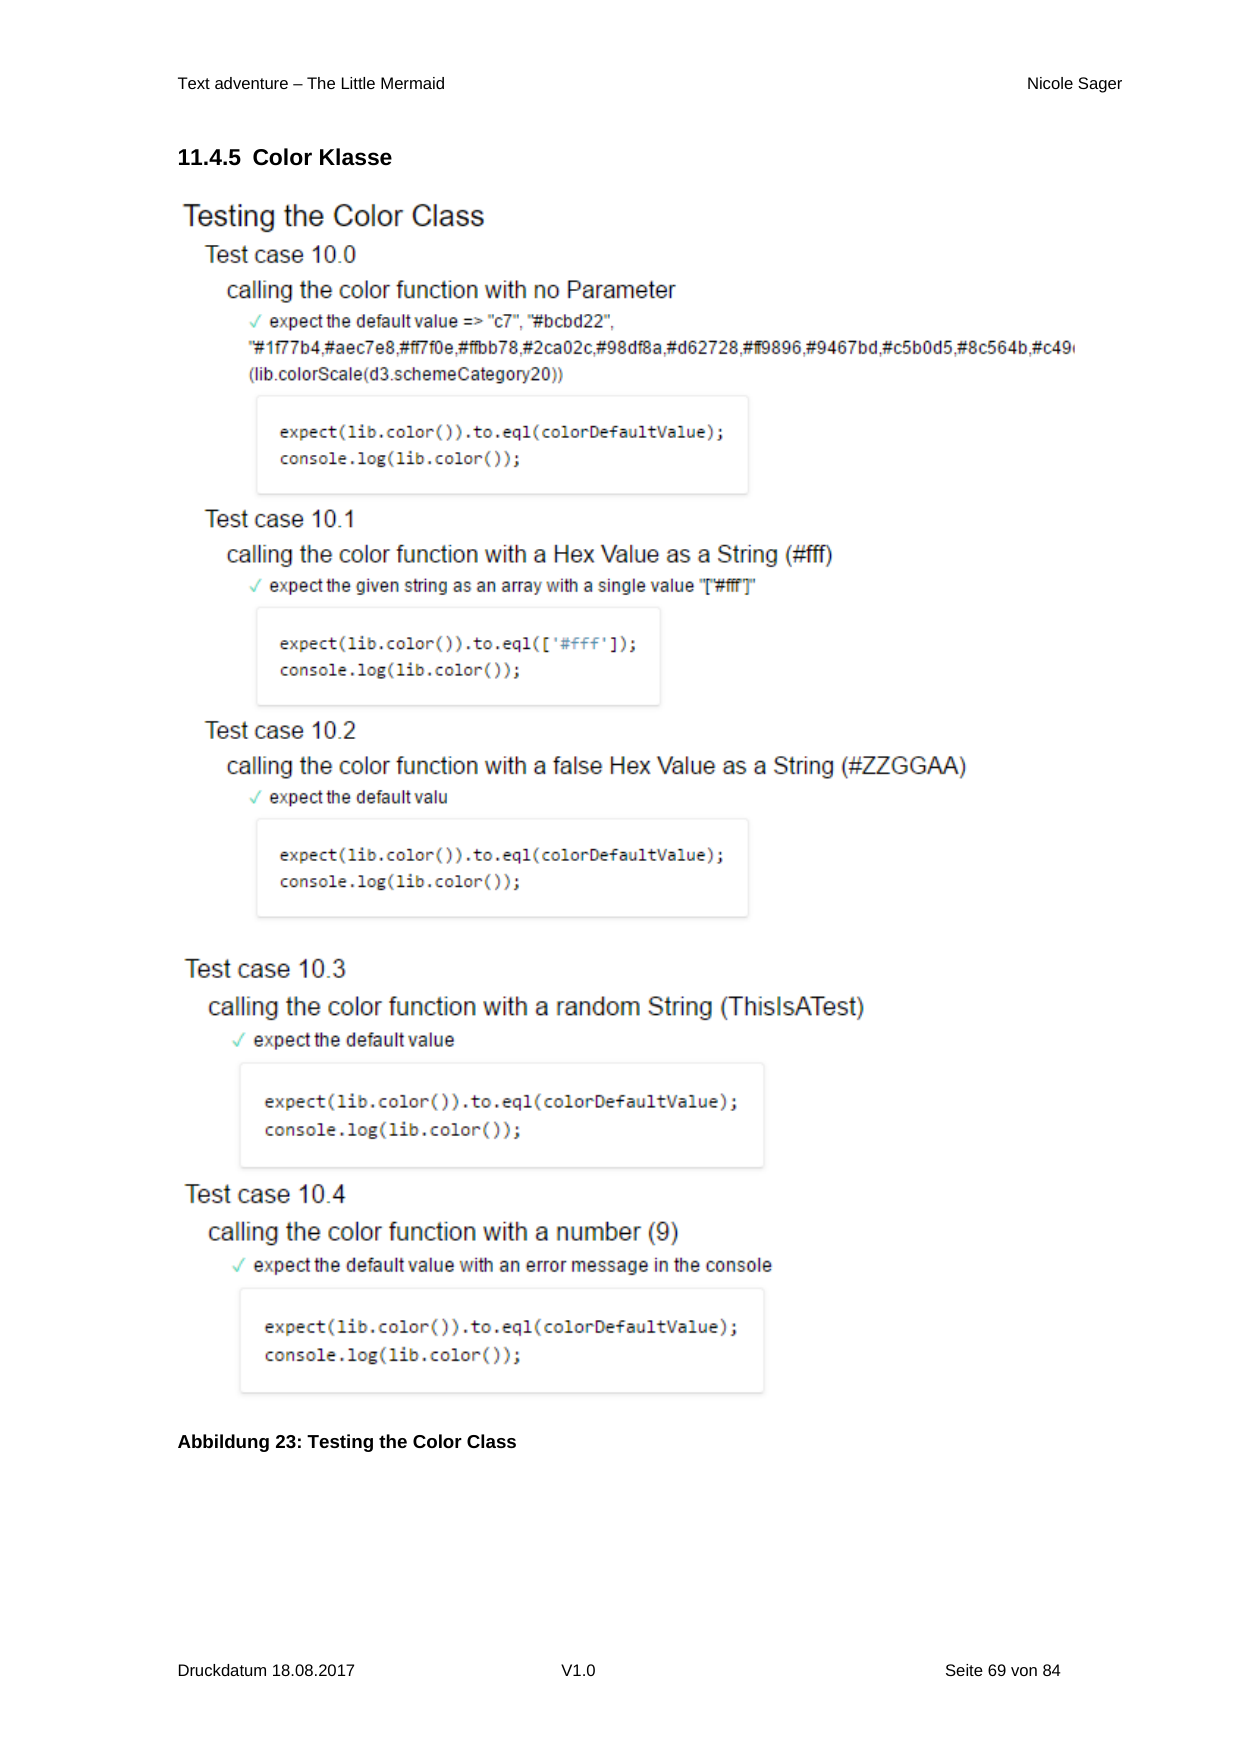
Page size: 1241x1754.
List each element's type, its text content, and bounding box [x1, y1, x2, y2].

picture [177, 197, 1075, 927]
picture [177, 953, 1045, 1404]
subtitle Color Klasse [177, 144, 1122, 171]
